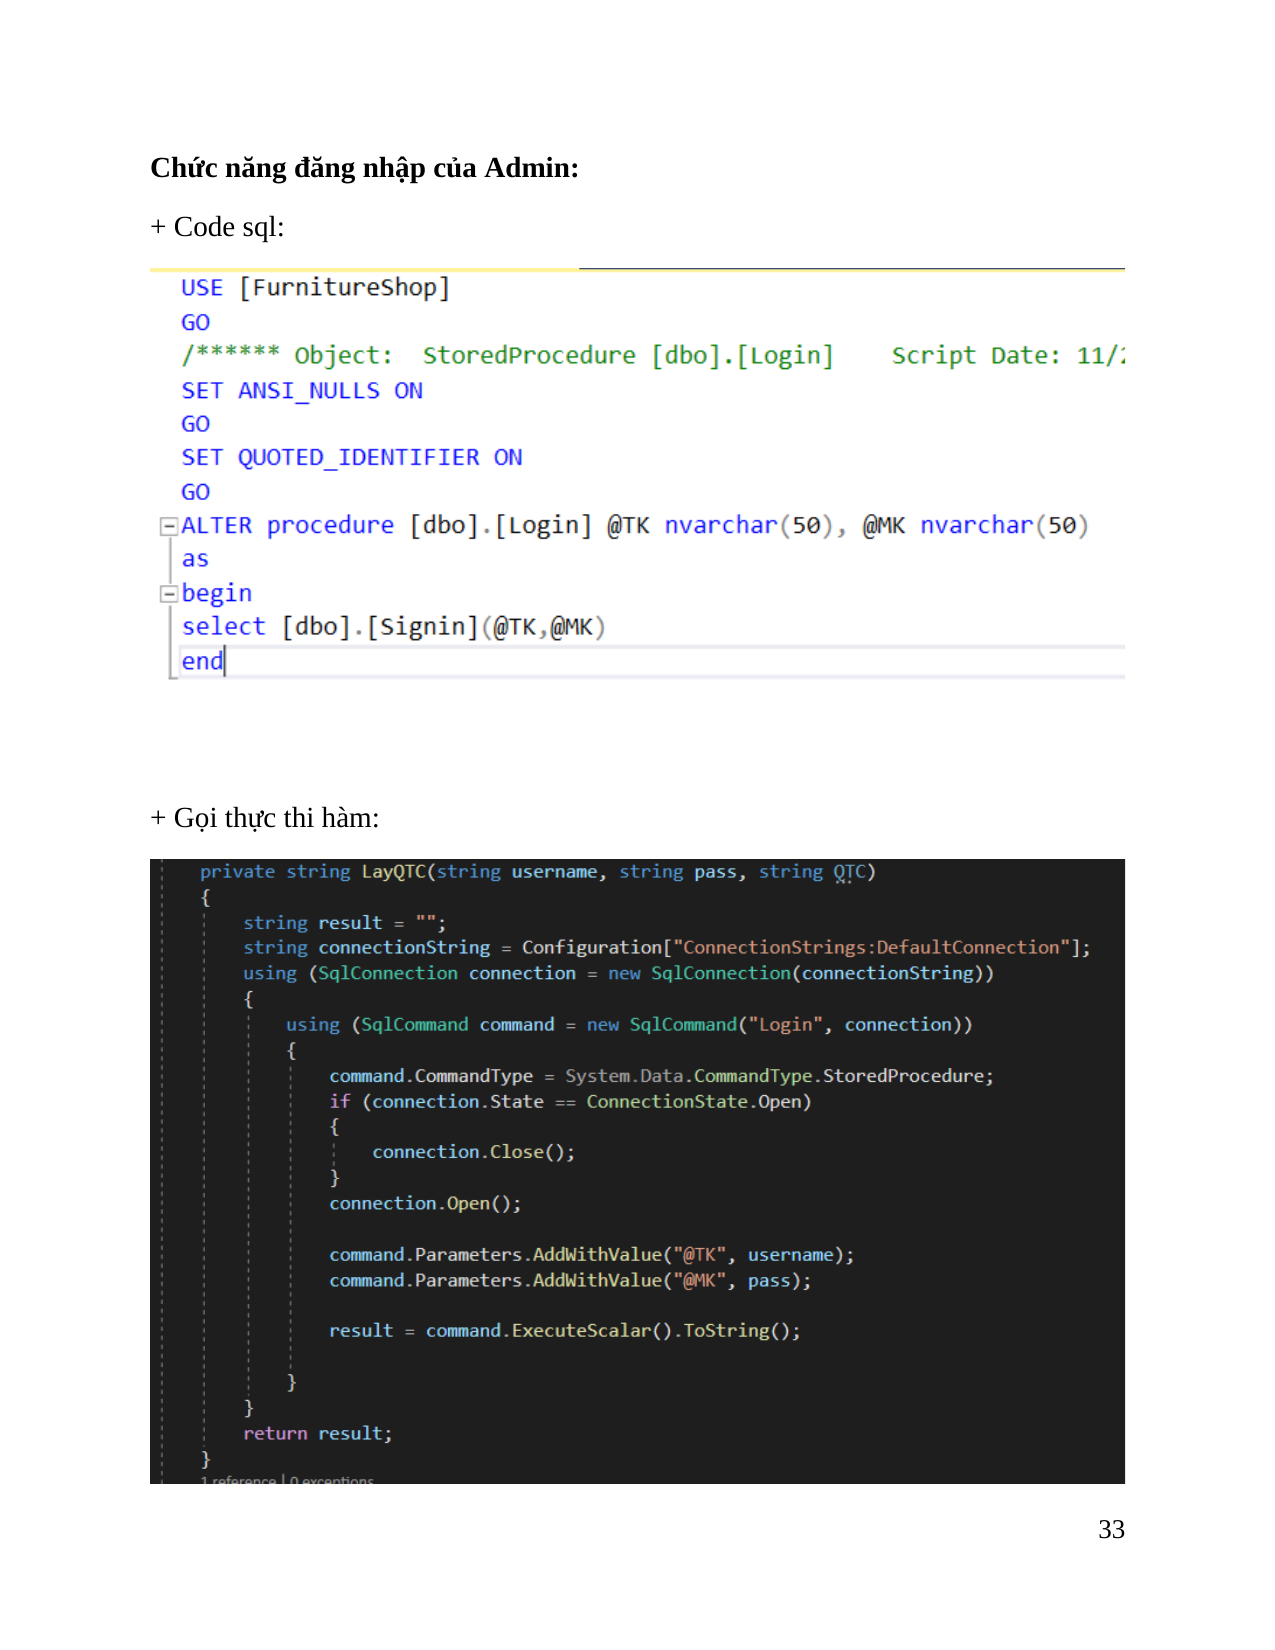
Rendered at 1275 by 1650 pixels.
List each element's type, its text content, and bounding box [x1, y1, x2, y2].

text + Gọi thực thi hàm: [150, 800, 1125, 833]
text Chức năng đăng nhập của Admin: [150, 150, 1125, 183]
picture [150, 859, 1125, 1484]
picture [150, 268, 1125, 716]
text + Code sql: [150, 209, 1125, 243]
